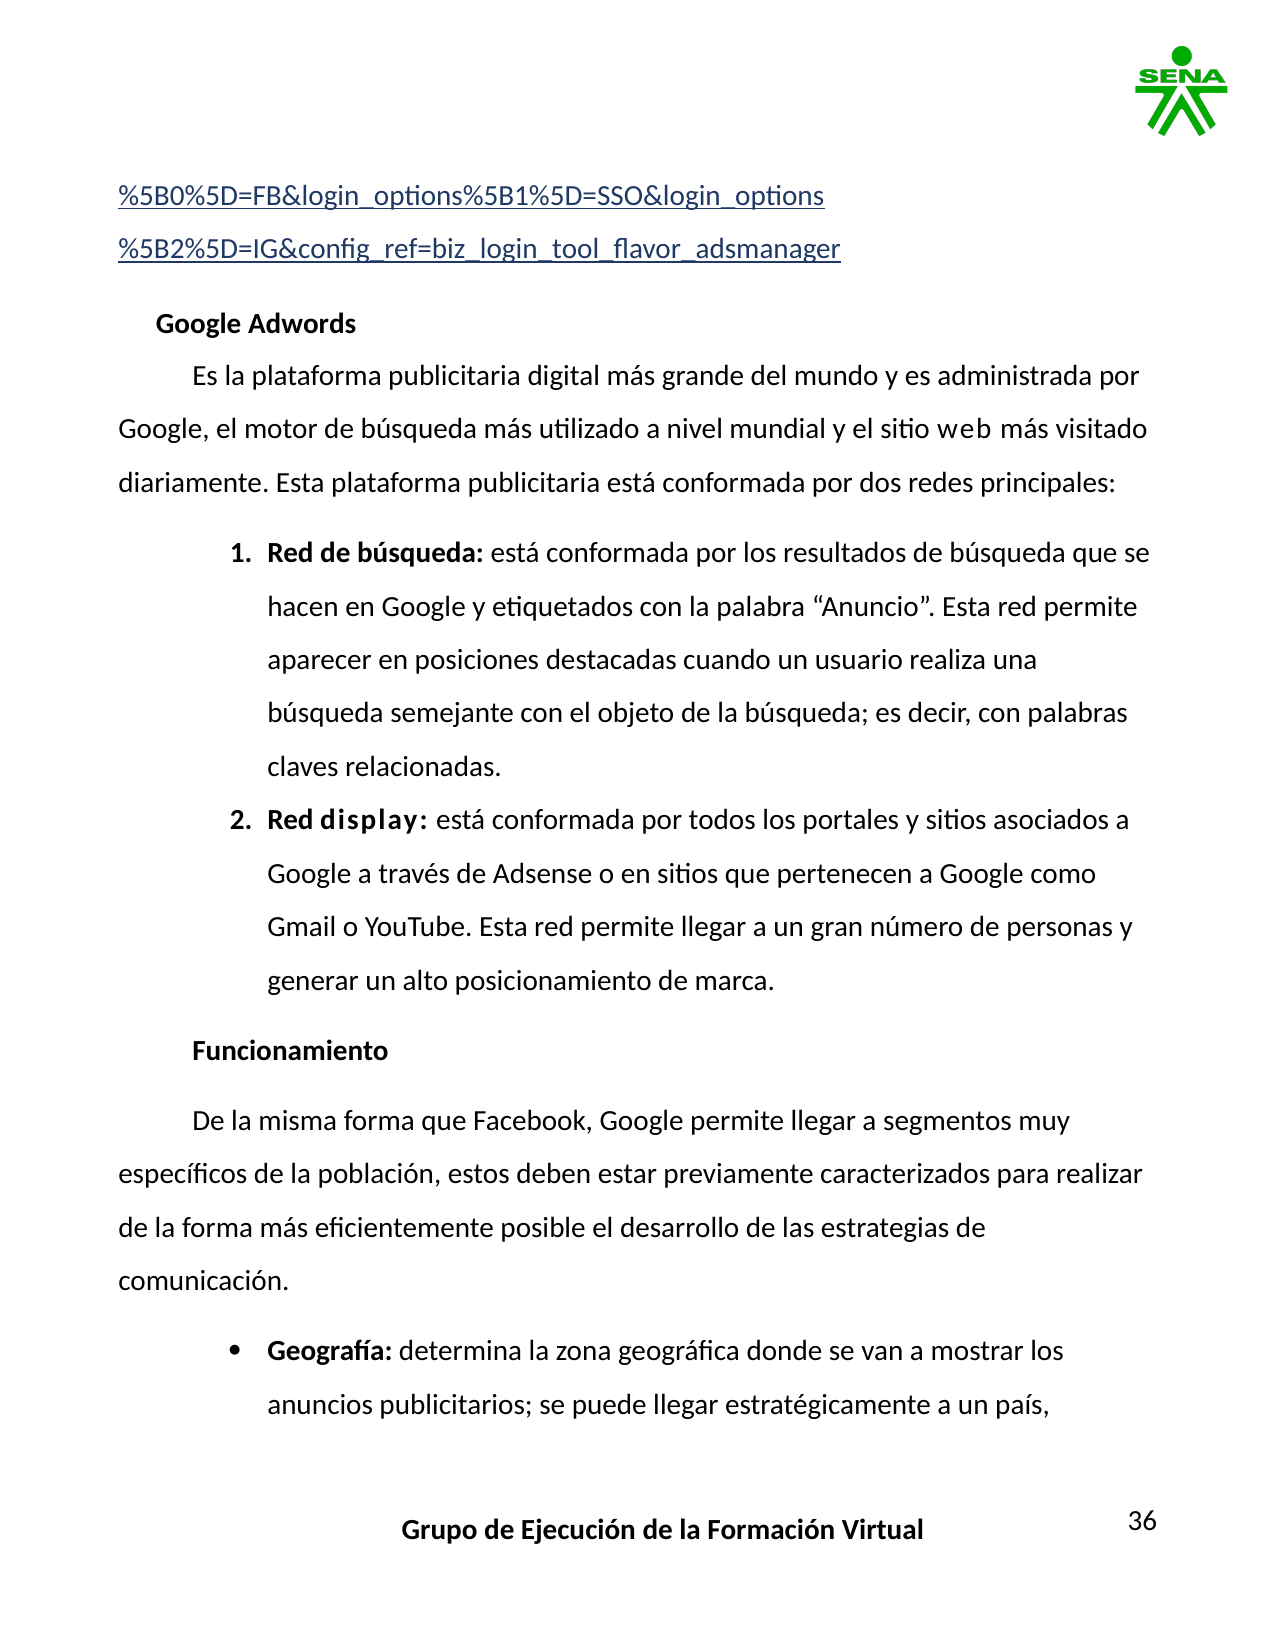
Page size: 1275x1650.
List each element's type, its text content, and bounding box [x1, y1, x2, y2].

list Red de búsqueda: está conformada por los resultados de búsqueda que se hacen en Google y etiquetados con la palabra “Anuncio”. Esta red permite aparecer en posiciones destacadas cuando un usuario realiza una búsqueda semejante con el objeto de la búsqueda; es decir, con palabras claves relacionadas. [229, 534, 1157, 783]
text Funcionamiento [118, 1032, 1157, 1067]
text De la misma forma que Facebook, Google permite llegar a segmentos muy específicos de la población, estos deben estar previamente caracterizados para realizar de la forma más eficientemente posible el desarrollo de las estrategias de comunicación. [118, 1102, 1157, 1298]
picture [1135, 46, 1228, 136]
text Es la plataforma publicitaria digital más grande del mundo y es administrada por Google, el motor de búsqueda más utilizado a nivel mundial y el sitio web más visitado diariamente. Esta plataforma publicitaria está conformada por dos redes principales: [118, 357, 1157, 500]
list Red display: está conformada por todos los portales y sitios asociados a Google a través de Adsense o en sitios que pertenecen a Google como Gmail o YouTube. Esta red permite llegar a un gran número de personas y generar un alto posicionamiento de marca. [229, 801, 1157, 997]
subtitle Google Adwords [156, 305, 1157, 341]
